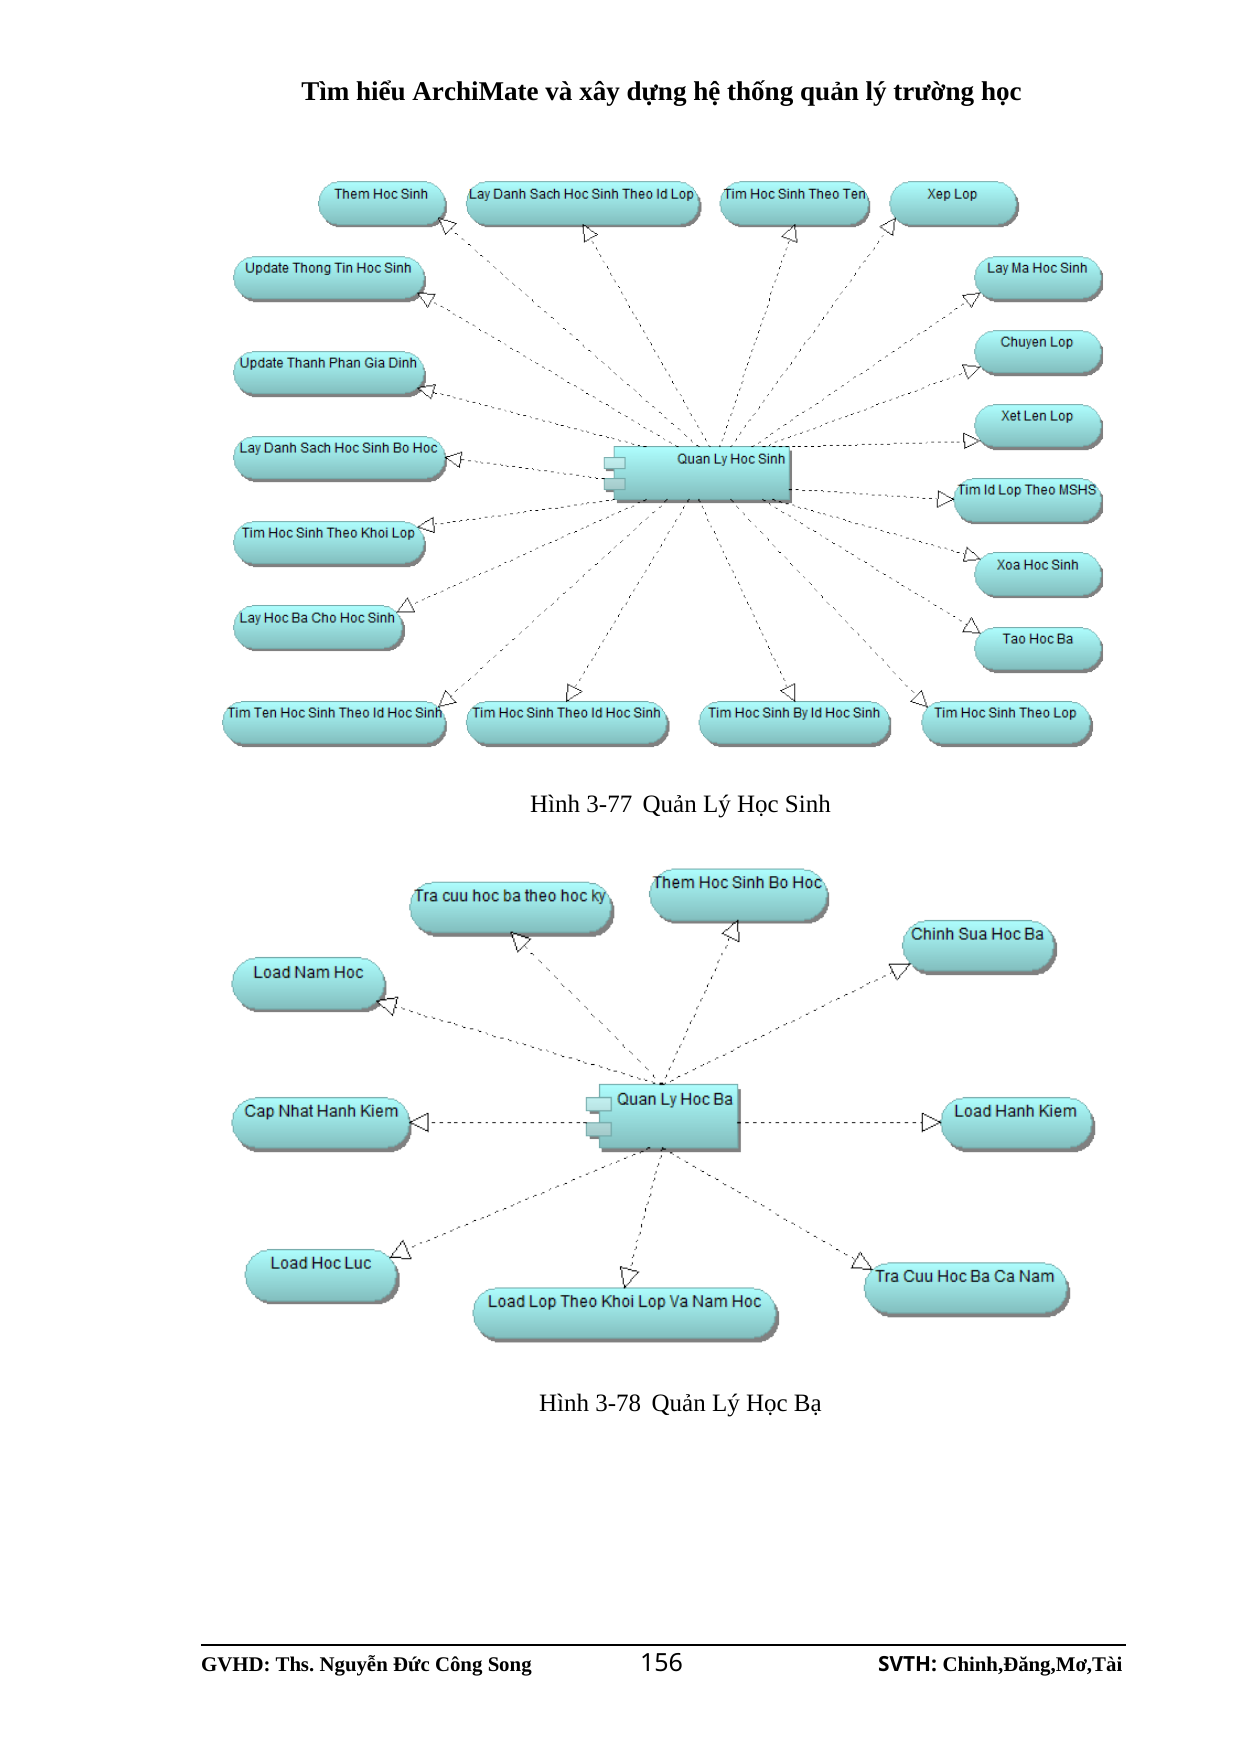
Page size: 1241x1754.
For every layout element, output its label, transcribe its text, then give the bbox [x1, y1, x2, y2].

picture [205, 842, 1118, 1364]
text Quản Lý Học Bạ [238, 1388, 1122, 1417]
picture [200, 159, 1123, 765]
text Quản Lý Học Sinh [238, 789, 1122, 818]
